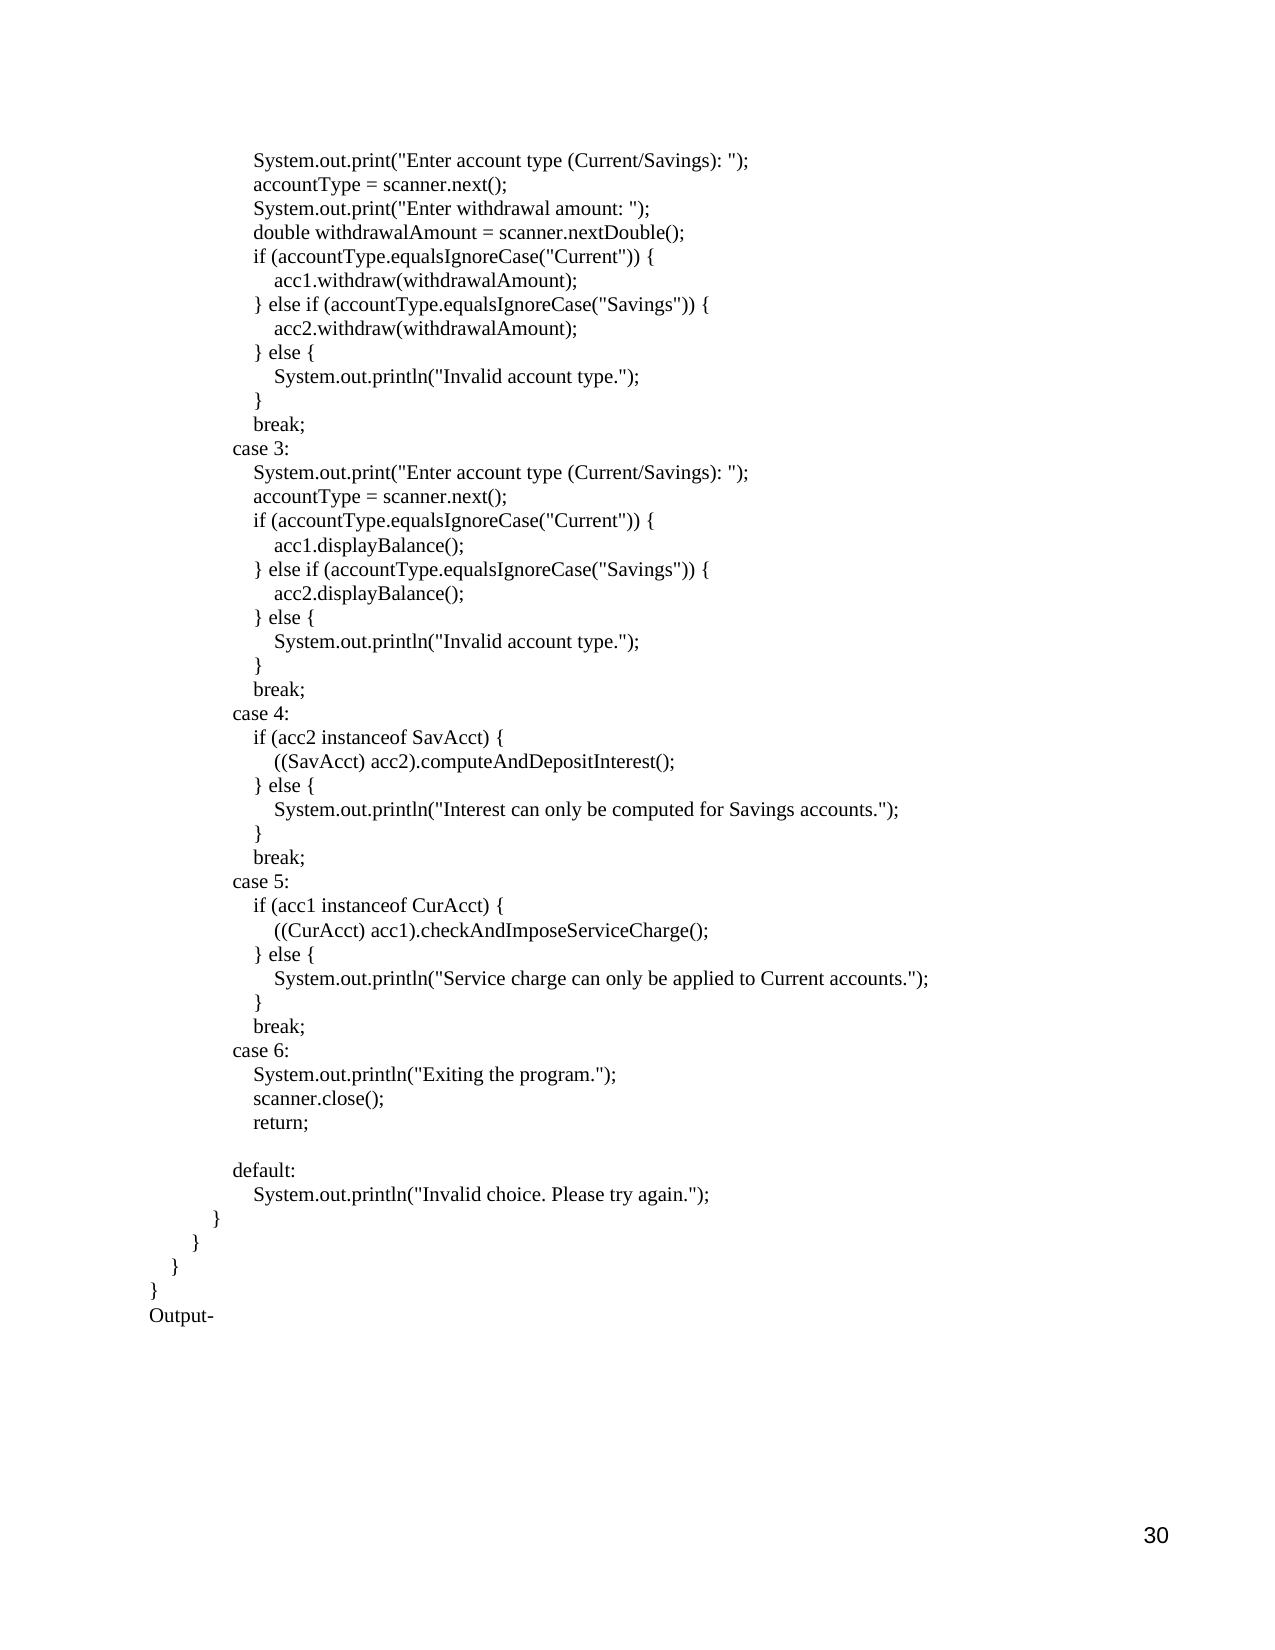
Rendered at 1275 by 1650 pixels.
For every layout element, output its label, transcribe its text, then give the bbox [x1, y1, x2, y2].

text } else if (accountType.equalsIgnoreCase("Savings")) { [149, 557, 1169, 581]
text System.out.println("Invalid account type."); [149, 629, 1169, 653]
text accountType = scanner.next(); [149, 484, 1169, 508]
text System.out.print("Enter account type (Current/Savings): "); [149, 147, 1169, 172]
text } [149, 1206, 1169, 1230]
text ((CurAcct) acc1).checkAndImposeServiceCharge(); [149, 917, 1169, 942]
text scanner.close(); [149, 1086, 1169, 1110]
text System.out.println("Interest can only be computed for Savings accounts."); [149, 797, 1169, 821]
text case 3: [149, 436, 1169, 460]
text } [149, 1278, 1169, 1302]
text if (acc2 instanceof SavAcct) { [149, 725, 1169, 749]
text acc2.withdraw(withdrawalAmount); [149, 316, 1169, 340]
text default: [149, 1158, 1169, 1182]
text break; [149, 1014, 1169, 1038]
text break; [149, 412, 1169, 436]
text ((SavAcct) acc2).computeAndDepositInterest(); [149, 749, 1169, 773]
text acc2.displayBalance(); [149, 581, 1169, 605]
text System.out.print("Enter withdrawal amount: "); [149, 196, 1169, 220]
text } else { [149, 942, 1169, 966]
text if (acc1 instanceof CurAcct) { [149, 893, 1169, 917]
text acc1.withdraw(withdrawalAmount); [149, 268, 1169, 292]
text } [149, 990, 1169, 1014]
text acc1.displayBalance(); [149, 532, 1169, 557]
text } [149, 653, 1169, 677]
text break; [149, 677, 1169, 701]
text } [149, 821, 1169, 845]
text } [149, 1230, 1169, 1254]
text System.out.println("Invalid account type."); [149, 364, 1169, 388]
text accountType = scanner.next(); [149, 172, 1169, 196]
text double withdrawalAmount = scanner.nextDouble(); [149, 220, 1169, 244]
text } [149, 1254, 1169, 1278]
text break; [149, 845, 1169, 869]
text System.out.println("Service charge can only be applied to Current accounts."); [149, 966, 1169, 990]
text System.out.println("Invalid choice. Please try again."); [149, 1182, 1169, 1206]
text if (accountType.equalsIgnoreCase("Current")) { [149, 508, 1169, 532]
text Output- [149, 1302, 1169, 1327]
text System.out.print("Enter account type (Current/Savings): "); [149, 460, 1169, 484]
text case 4: [149, 701, 1169, 725]
text } else if (accountType.equalsIgnoreCase("Savings")) { [149, 292, 1169, 316]
text case 6: [149, 1038, 1169, 1062]
text } [149, 388, 1169, 412]
text } else { [149, 773, 1169, 797]
text if (accountType.equalsIgnoreCase("Current")) { [149, 244, 1169, 268]
text System.out.println("Exiting the program."); [149, 1062, 1169, 1086]
text } else { [149, 605, 1169, 629]
text return; [149, 1110, 1169, 1134]
text case 5: [149, 869, 1169, 893]
text } else { [149, 340, 1169, 364]
